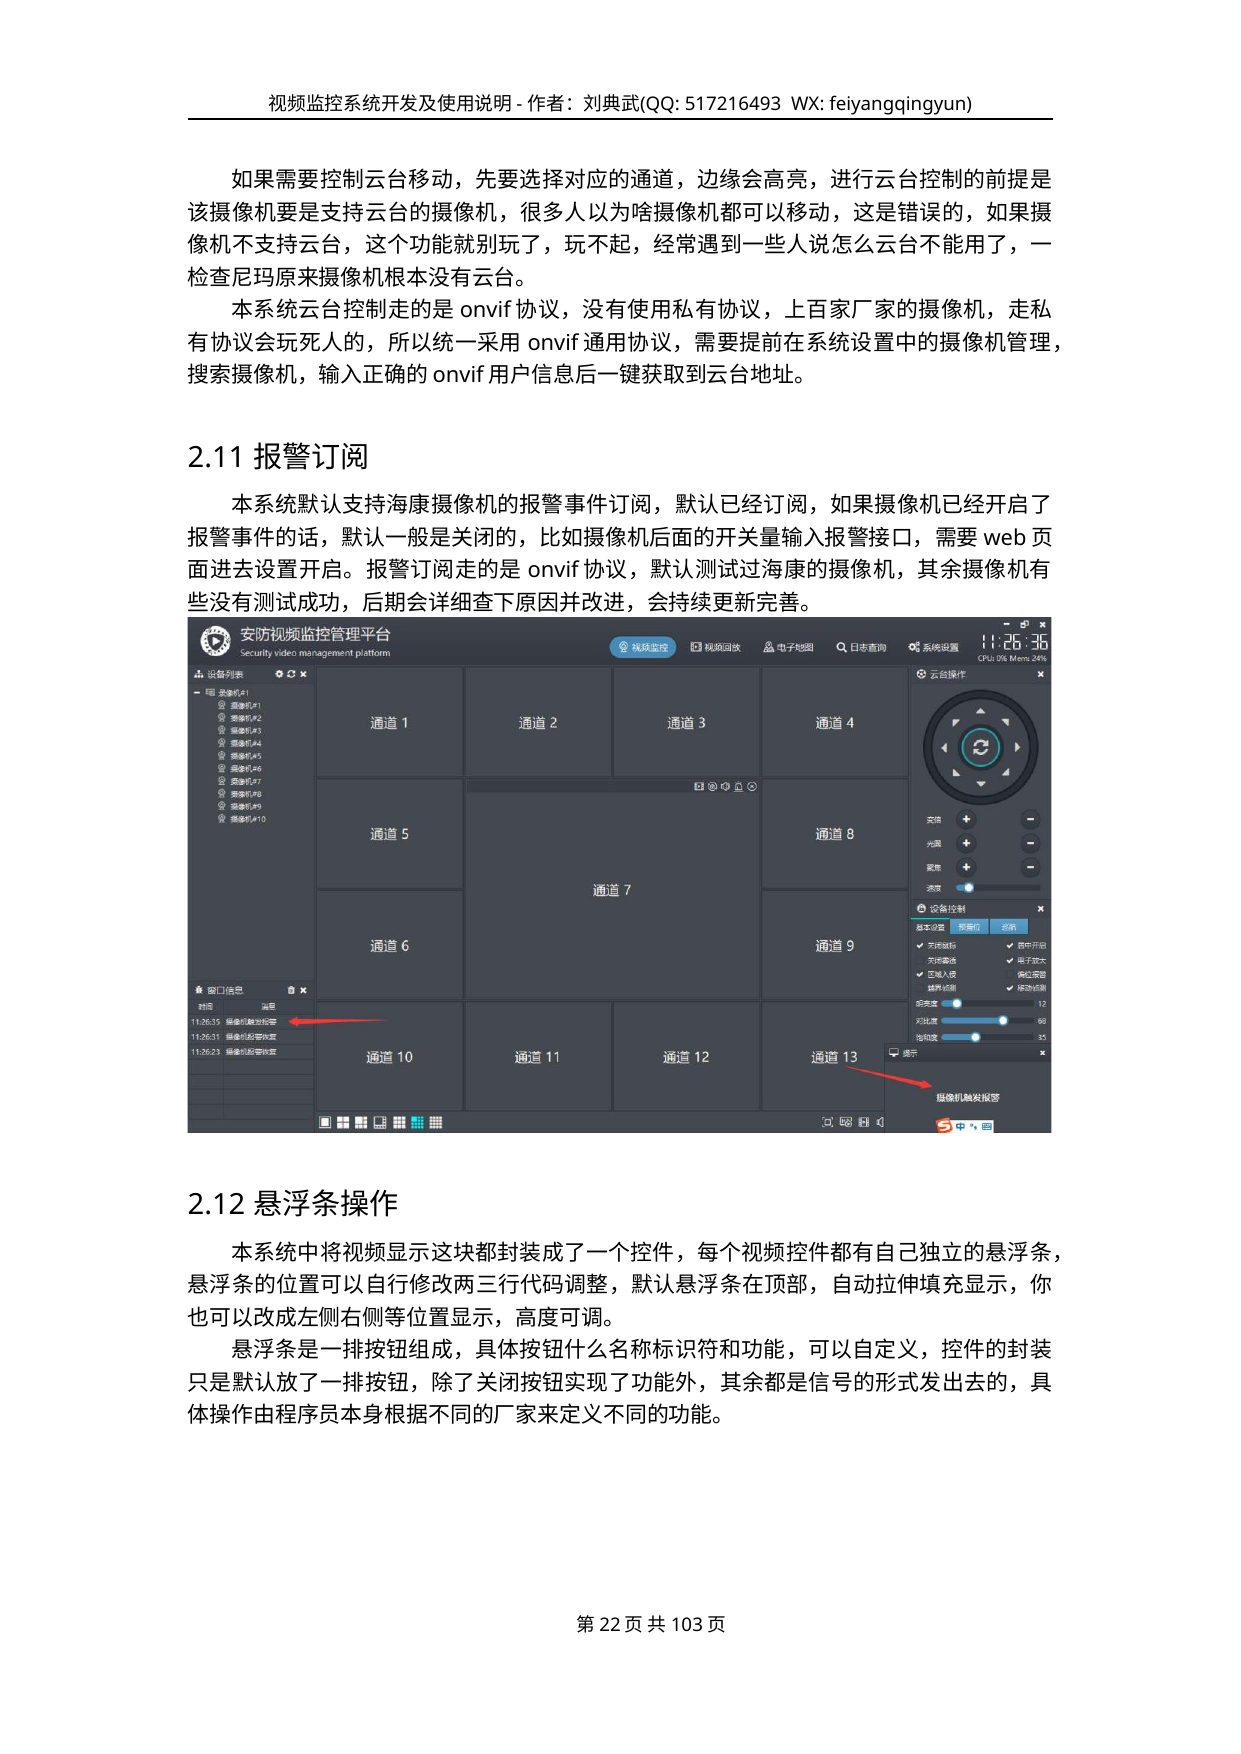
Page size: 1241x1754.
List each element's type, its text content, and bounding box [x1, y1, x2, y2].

text 本系统中将视频显示这块都封装成了一个控件，每个视频控件都有自己独立的悬浮条，悬浮条的位置可以自行修改两三行代码调整，默认悬浮条在顶部，自动拉伸填充显示，你也可以改成左侧右侧等位置显示，高度可调。 [187, 1234, 1053, 1332]
text 本系统默认支持海康摄像机的报警事件订阅，默认已经订阅，如果摄像机已经开启了报警事件的话，默认一般是关闭的，比如摄像机后面的开关量输入报警接口，需要web页面进去设置开启。报警订阅走的是onvif协议，默认测试过海康的摄像机，其余摄像机有些没有测试成功，后期会详细查下原因并改进，会持续更新完善。 [187, 487, 1053, 617]
text 2.12 悬浮条操作 [187, 1169, 1053, 1234]
text 如果需要控制云台移动，先要选择对应的通道，边缘会高亮，进行云台控制的前提是该摄像机要是支持云台的摄像机，很多人以为啥摄像机都可以移动，这是错误的，如果摄像机不支持云台，这个功能就别玩了，玩不起，经常遇到一些人说怎么云台不能用了，一检查尼玛原来摄像机根本没有云台。 [187, 162, 1053, 292]
text 悬浮条是一排按钮组成，具体按钮什么名称标识符和功能，可以自定义，控件的封装只是默认放了一排按钮，除了关闭按钮实现了功能外，其余都是信号的形式发出去的，具体操作由程序员本身根据不同的厂家来定义不同的功能。 [187, 1332, 1053, 1429]
text 2.11 报警订阅 [187, 422, 1053, 487]
picture [187, 617, 1052, 1133]
text 本系统云台控制走的是onvif协议，没有使用私有协议，上百家厂家的摄像机，走私有协议会玩死人的，所以统一采用onvif通用协议，需要提前在系统设置中的摄像机管理，搜索摄像机，输入正确的onvif用户信息后一键获取到云台地址。 [187, 292, 1053, 389]
